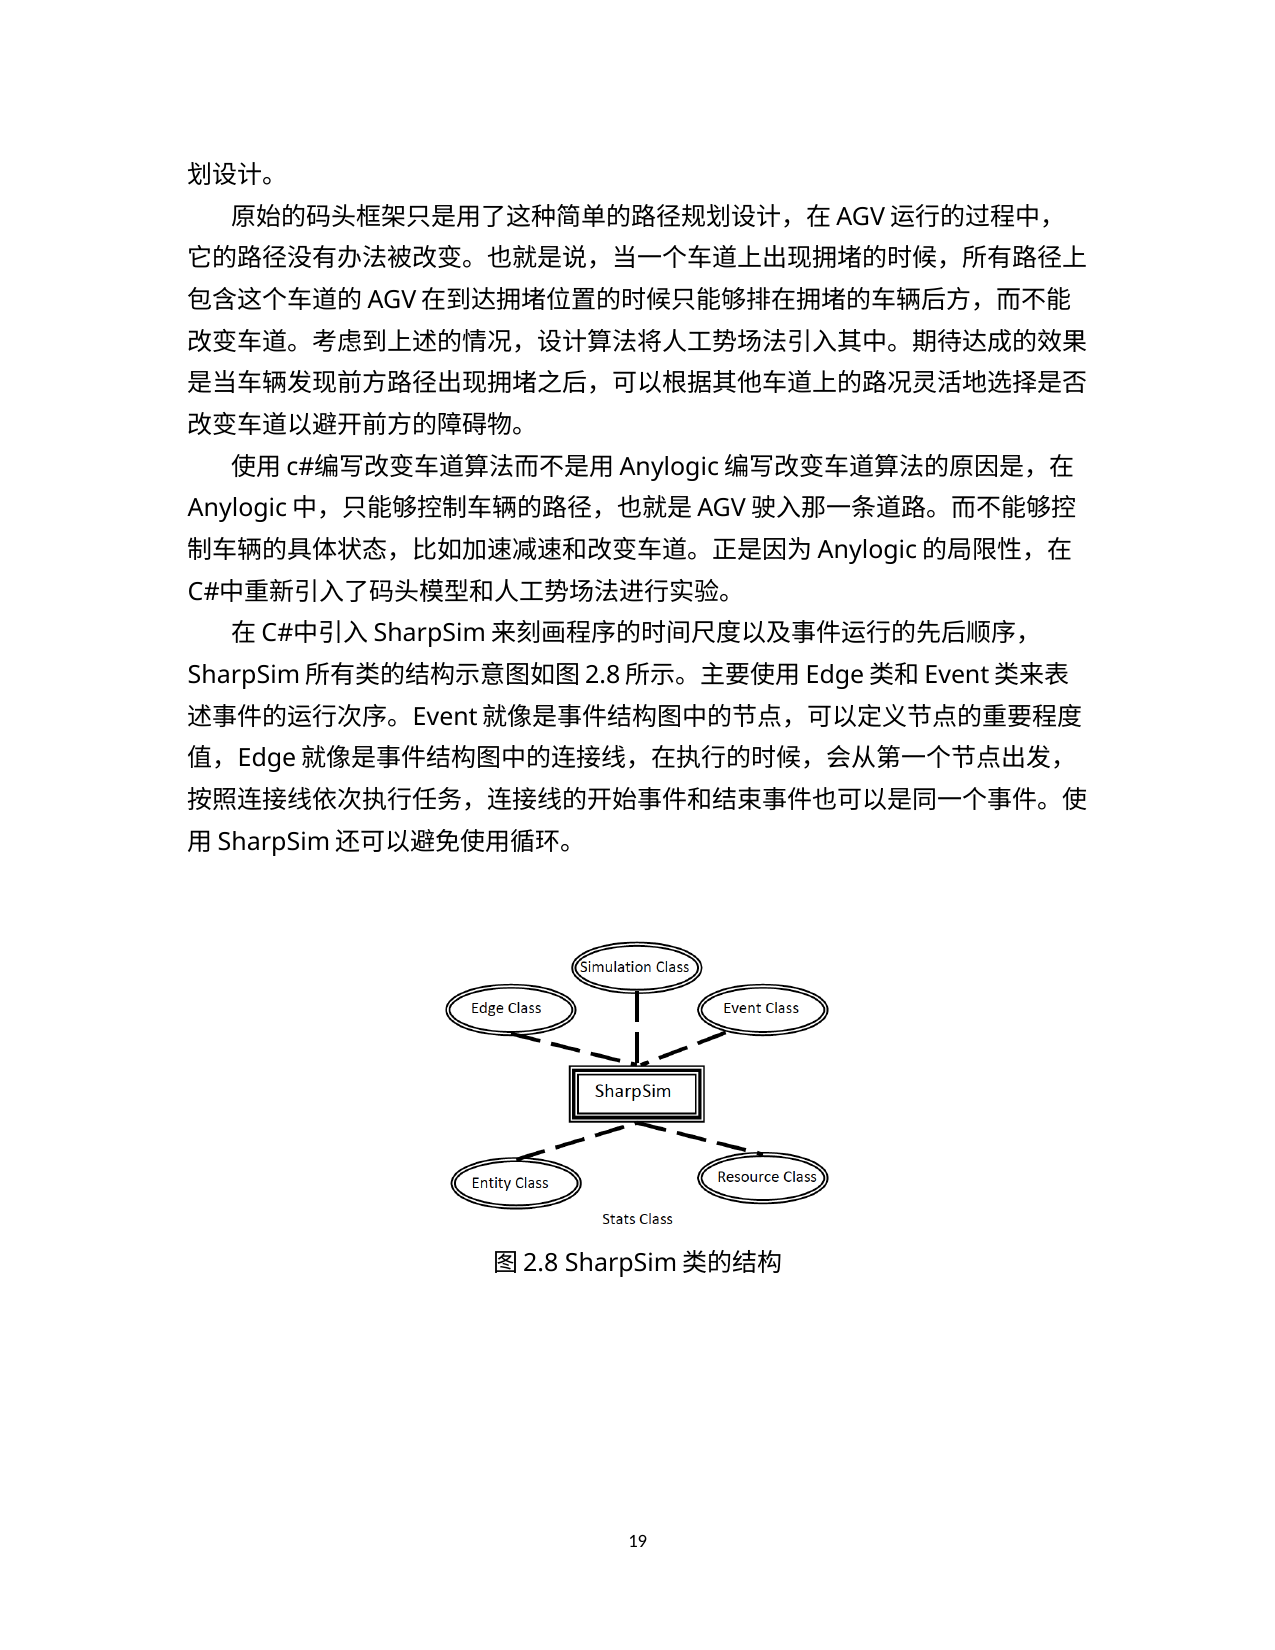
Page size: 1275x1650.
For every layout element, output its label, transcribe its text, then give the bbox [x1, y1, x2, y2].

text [187, 150, 1087, 192]
text 原始的码头框架只是用了这种简单的路径规划设计，在AGV运行的过程中，它的路径没有办法被改变。也就是说，当一个车道上出现拥堵的时候，所有路径上包含这个车道的AGV在到达拥堵位置的时候只能够排在拥堵的车辆后方，而不能改变车道。考虑到上述的情况，设计算法将人工势场法引入其中。期待达成的效果是当车辆发现前方路径出现拥堵之后，可以根据其他车道上的路况灵活地选择是否改变车道以避开前方的障碍物。 [187, 192, 1087, 442]
picture [434, 935, 841, 1238]
text 在C#中引入SharpSim来刻画程序的时间尺度以及事件运行的先后顺序，SharpSim所有类的结构示意图如图2.8所示。主要使用Edge类和Event类来表述事件的运行次序。Event就像是事件结构图中的节点，可以定义节点的重要程度值，Edge就像是事件结构图中的连接线，在执行的时候，会从第一个节点出发，按照连接线依次执行任务，连接线的开始事件和结束事件也可以是同一个事件。使用SharpSim还可以避免使用循环。 [187, 608, 1087, 858]
text 使用c#编写改变车道算法而不是用Anylogic编写改变车道算法的原因是，在Anylogic中，只能够控制车辆的路径，也就是AGV驶入那一条道路。而不能够控制车辆的具体状态，比如加速减速和改变车道。正是因为Anylogic的局限性，在C#中重新引入了码头模型和人工势场法进行实验。 [187, 442, 1087, 608]
